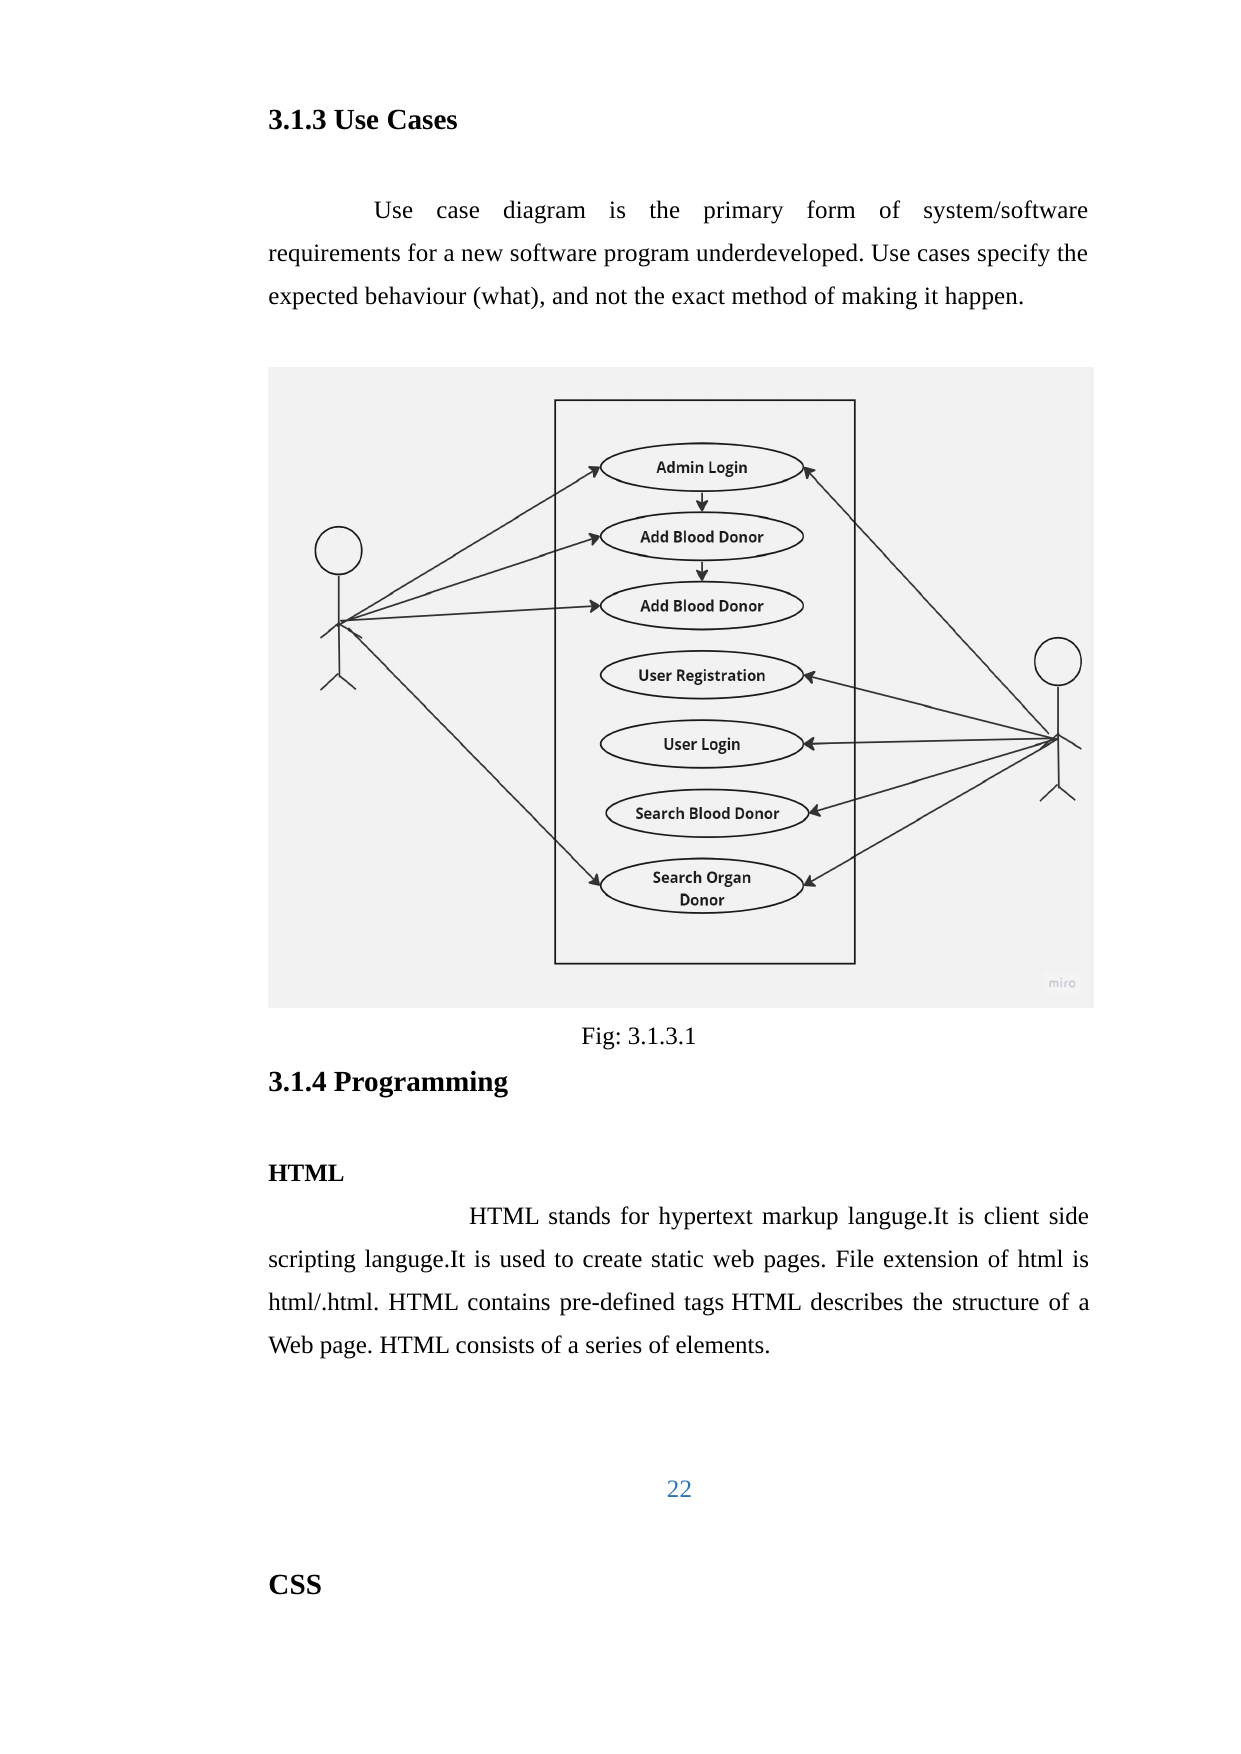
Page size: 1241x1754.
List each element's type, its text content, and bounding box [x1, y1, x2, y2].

text 3.1.4 Programming [268, 1064, 1090, 1098]
list CSS [268, 1567, 1090, 1601]
list Use case diagram is the primary form of system/software requirements for a new software program underdeveloped. Use cases specify the expected behaviour (what), and not the exact method of making it happen. [268, 267, 1090, 310]
text Fig: 3.1.3.1 [150, 1021, 1090, 1050]
picture [268, 367, 1094, 1008]
list HTML [268, 1158, 1090, 1186]
list Use case diagram is the primary form of system/software requirements for a new software program underdeveloped. Use cases specify the expected behaviour (what), and not the exact method of making it happen. [268, 195, 1090, 238]
text 3.1.3 Use Cases [268, 102, 1090, 135]
list 22 [268, 1474, 1090, 1503]
list HTML stands for hypertext markup languge.It is client side scripting languge.It is used to create static web pages. File extension of html is html/.html. HTML contains pre-defined tags HTML describes the structure of a Web page. HTML consists of a series of elements. [268, 1201, 1090, 1359]
